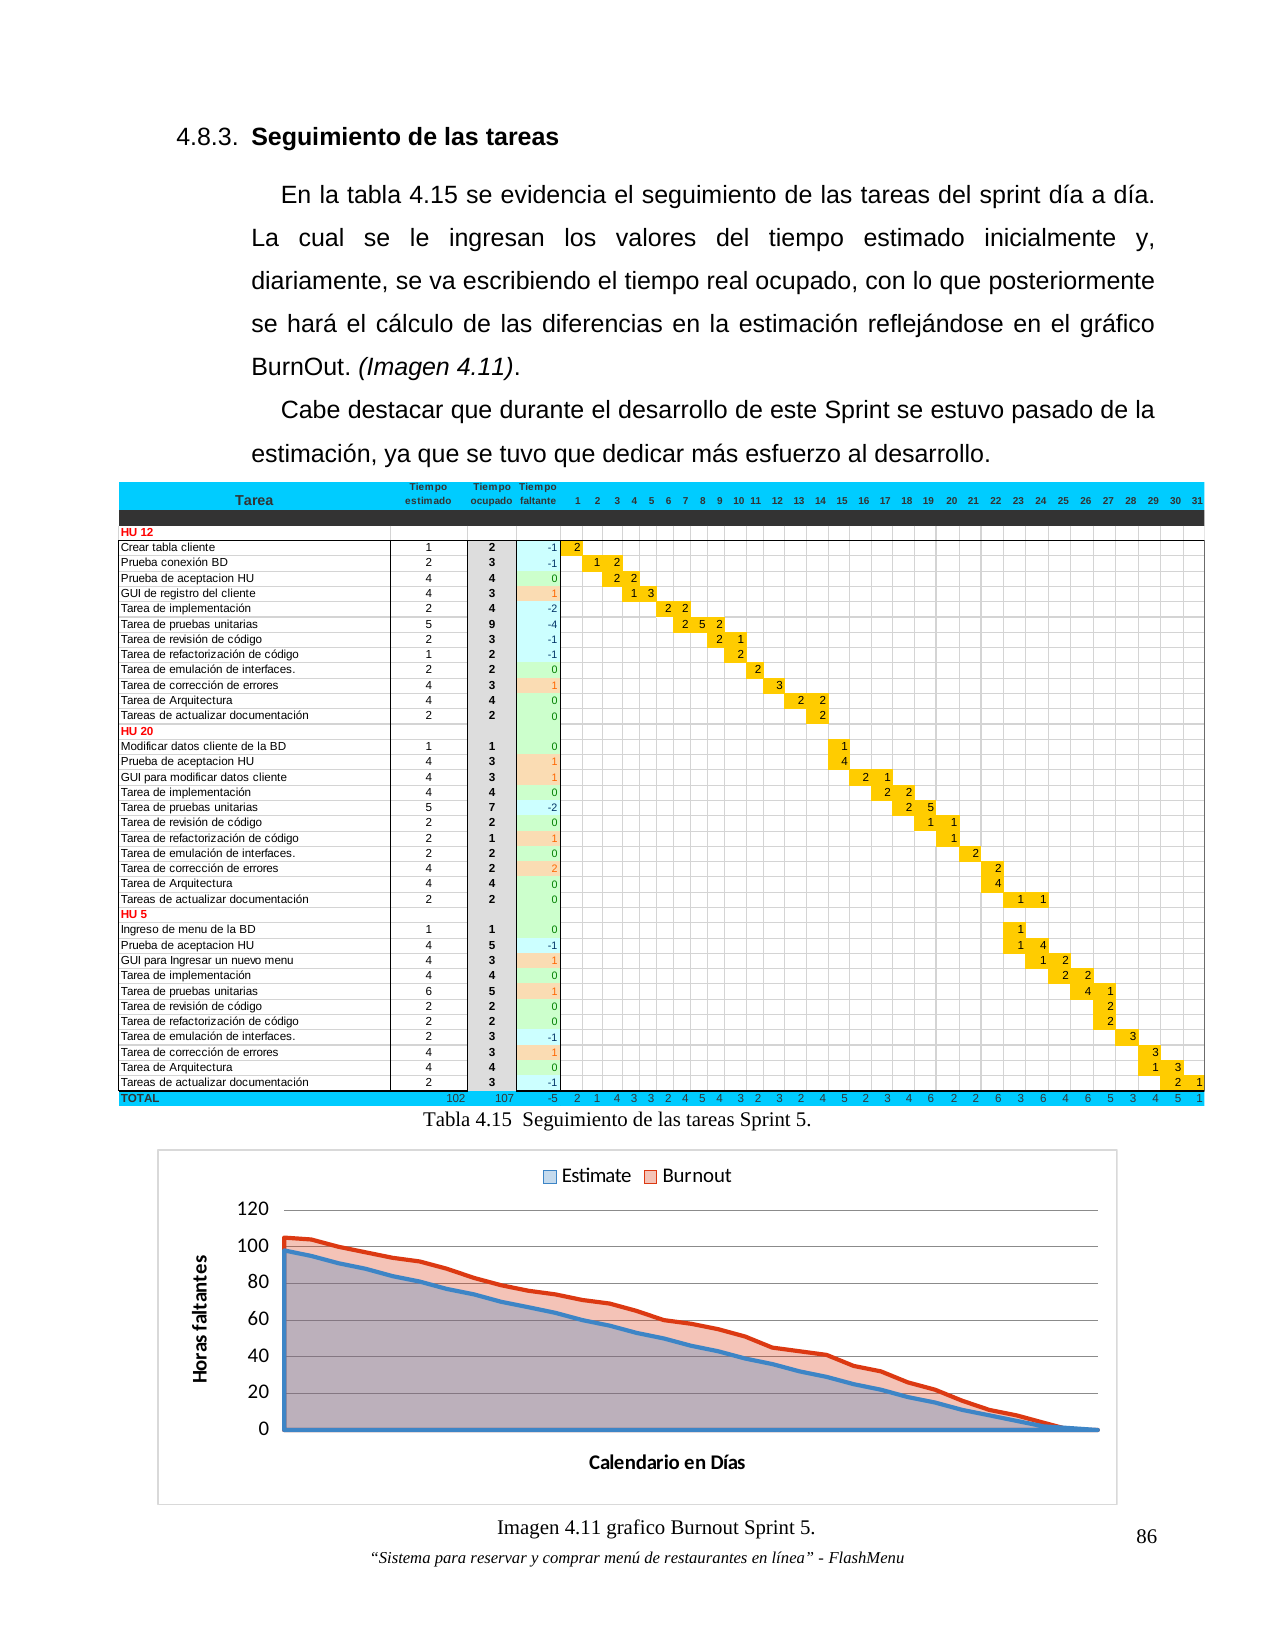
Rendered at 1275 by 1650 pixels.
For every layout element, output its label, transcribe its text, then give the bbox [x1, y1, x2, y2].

text En la tabla 4.15 se evidencia el seguimiento de las tareas del sprint día a día. La cual se le ingresan los valores del tiempo estimado inicialmente y, diariamente, se va escribiendo el tiempo real ocupado, con lo que posteriormente se hará el cálculo de las diferencias en la estimación reflejándose en el gráfico BurnOut. (Imagen 4.11). [251, 180, 1157, 381]
text Cabe destacar que durante el desarrollo de este Sprint se estuvo pasado de la estimación, ya que se tuvo que dedicar más esfuerzo al desarrollo. [251, 395, 1157, 467]
subtitle Seguimiento de las tareas [176, 122, 1157, 151]
